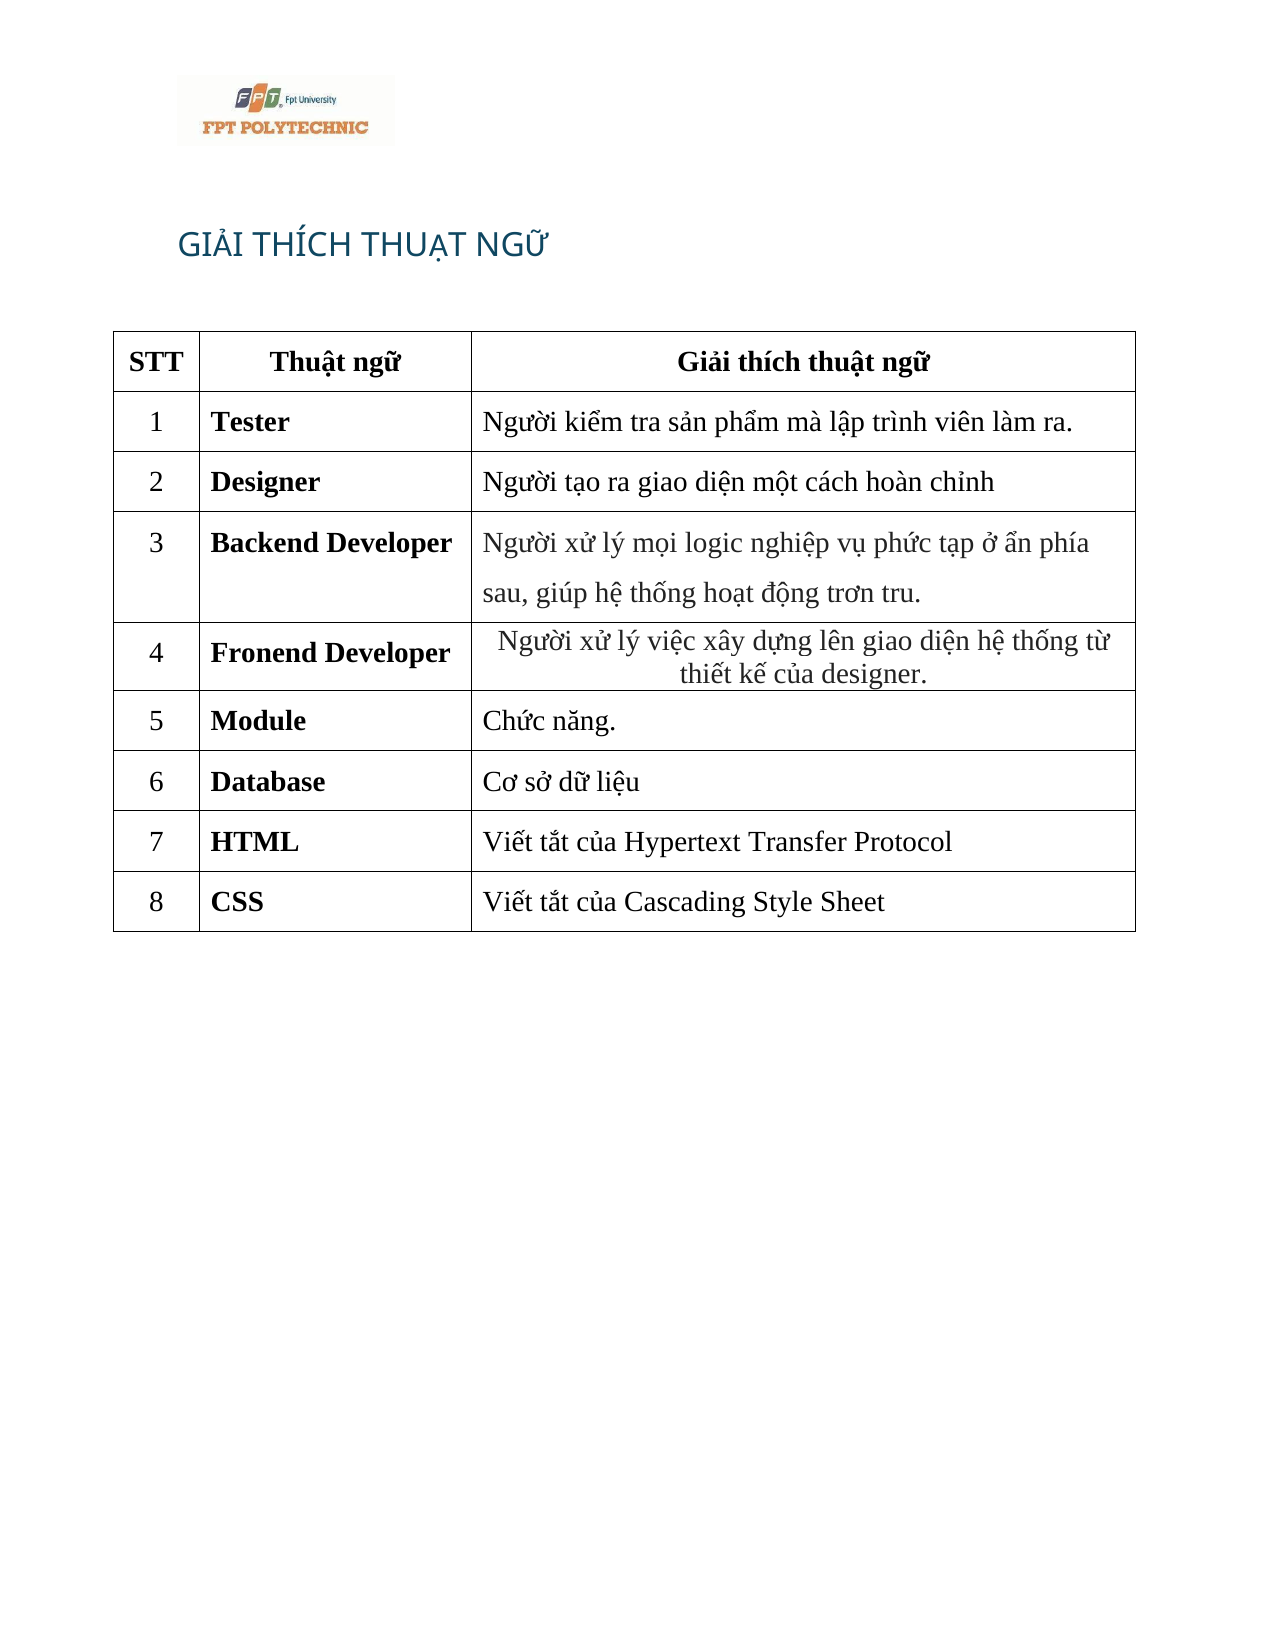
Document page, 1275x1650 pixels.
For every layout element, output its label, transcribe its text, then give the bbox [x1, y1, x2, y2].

table_cell 6 [114, 751, 199, 810]
picture [177, 75, 395, 146]
table_cell 1 [114, 392, 199, 451]
table_cell 8 [114, 872, 199, 931]
table_header STT [114, 332, 199, 391]
table_cell Người tạo ra giao diện một cách hoàn chỉnh [472, 452, 1135, 511]
table_cell Người xử lý việc xây dựng lên giao diện hệ thống từ thiết kế của designer. [927, 623, 1135, 690]
table_cell 3 [114, 512, 199, 622]
table_cell 2 [114, 452, 199, 511]
table_cell Người kiểm tra sản phẩm mà lập trình viên làm ra. [472, 392, 1135, 451]
table_header Giải thích thuật ngữ [472, 332, 1135, 391]
table_cell Người xử lý việc xây dựng lên giao diện hệ thống từ thiết kế của designer. [472, 623, 680, 690]
table_cell Module [200, 691, 471, 750]
table_cell Viết tắt của Cascading Style Sheet [472, 872, 1135, 931]
table_cell 4 [114, 623, 199, 690]
table_cell HTML [200, 811, 471, 871]
table_cell CSS [200, 872, 471, 931]
table_header Thuật ngữ [200, 332, 471, 391]
table_cell Chức năng. [472, 691, 1135, 750]
table_cell Người xử lý mọi logic nghiệp vụ phức tạp ở ẩn phía sau, giúp hệ thống hoạt động trơn tru. [472, 512, 1135, 622]
table_cell 5 [114, 691, 199, 750]
table_cell Cơ sở dữ liệu [472, 751, 1135, 810]
table_cell Viết tắt của Hypertext Transfer Protocol [472, 811, 1135, 871]
table_cell Designer [200, 452, 471, 511]
table_cell Tester [200, 392, 471, 451]
table_cell Backend Developer [200, 512, 471, 622]
table_cell 7 [114, 811, 199, 871]
subtitle GIẢI THÍCH THUẬT NGỮ [112, 221, 1198, 266]
table_cell Database [200, 751, 471, 810]
table_cell Fronend Developer [200, 623, 471, 690]
